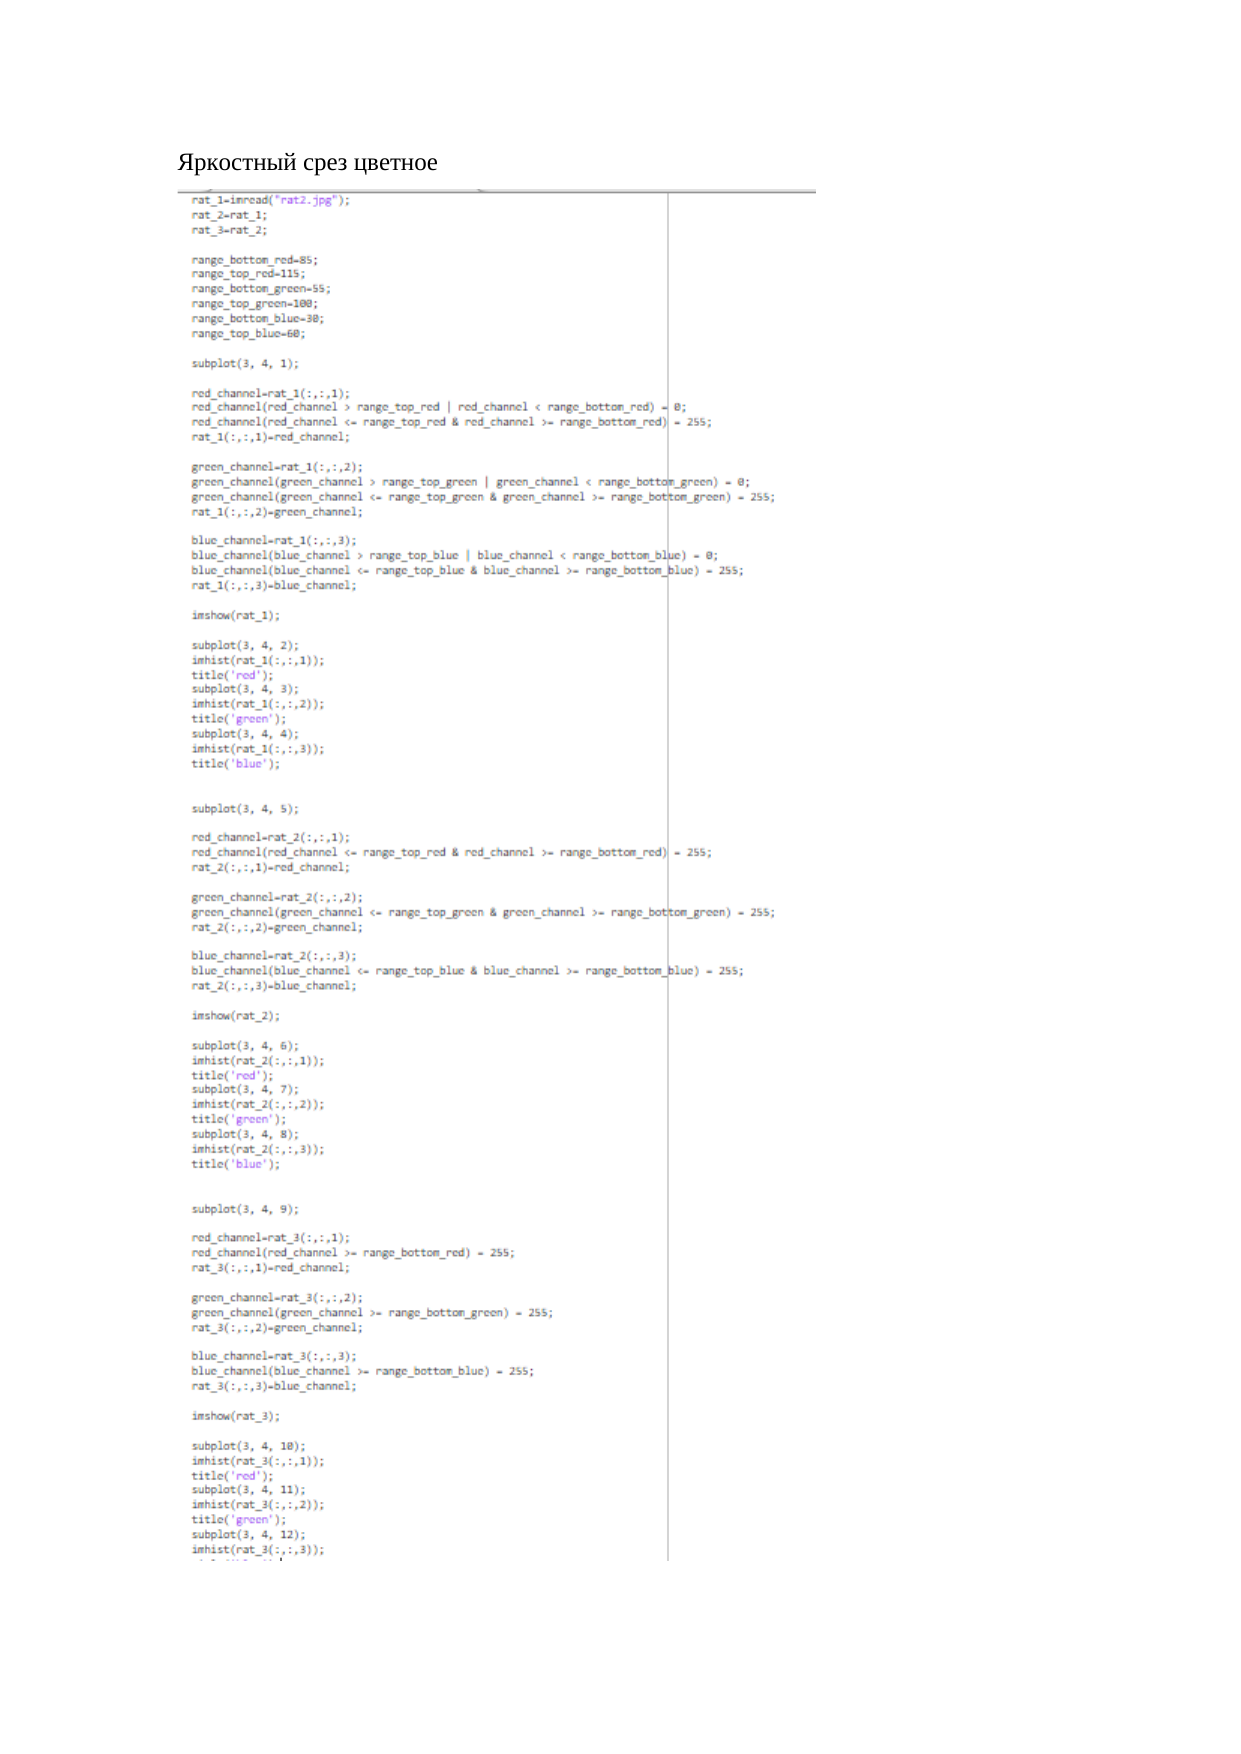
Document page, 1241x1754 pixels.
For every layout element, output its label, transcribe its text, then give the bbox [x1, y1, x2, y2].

picture [177, 189, 816, 1561]
text Яркостный срез цветное [177, 147, 1152, 176]
